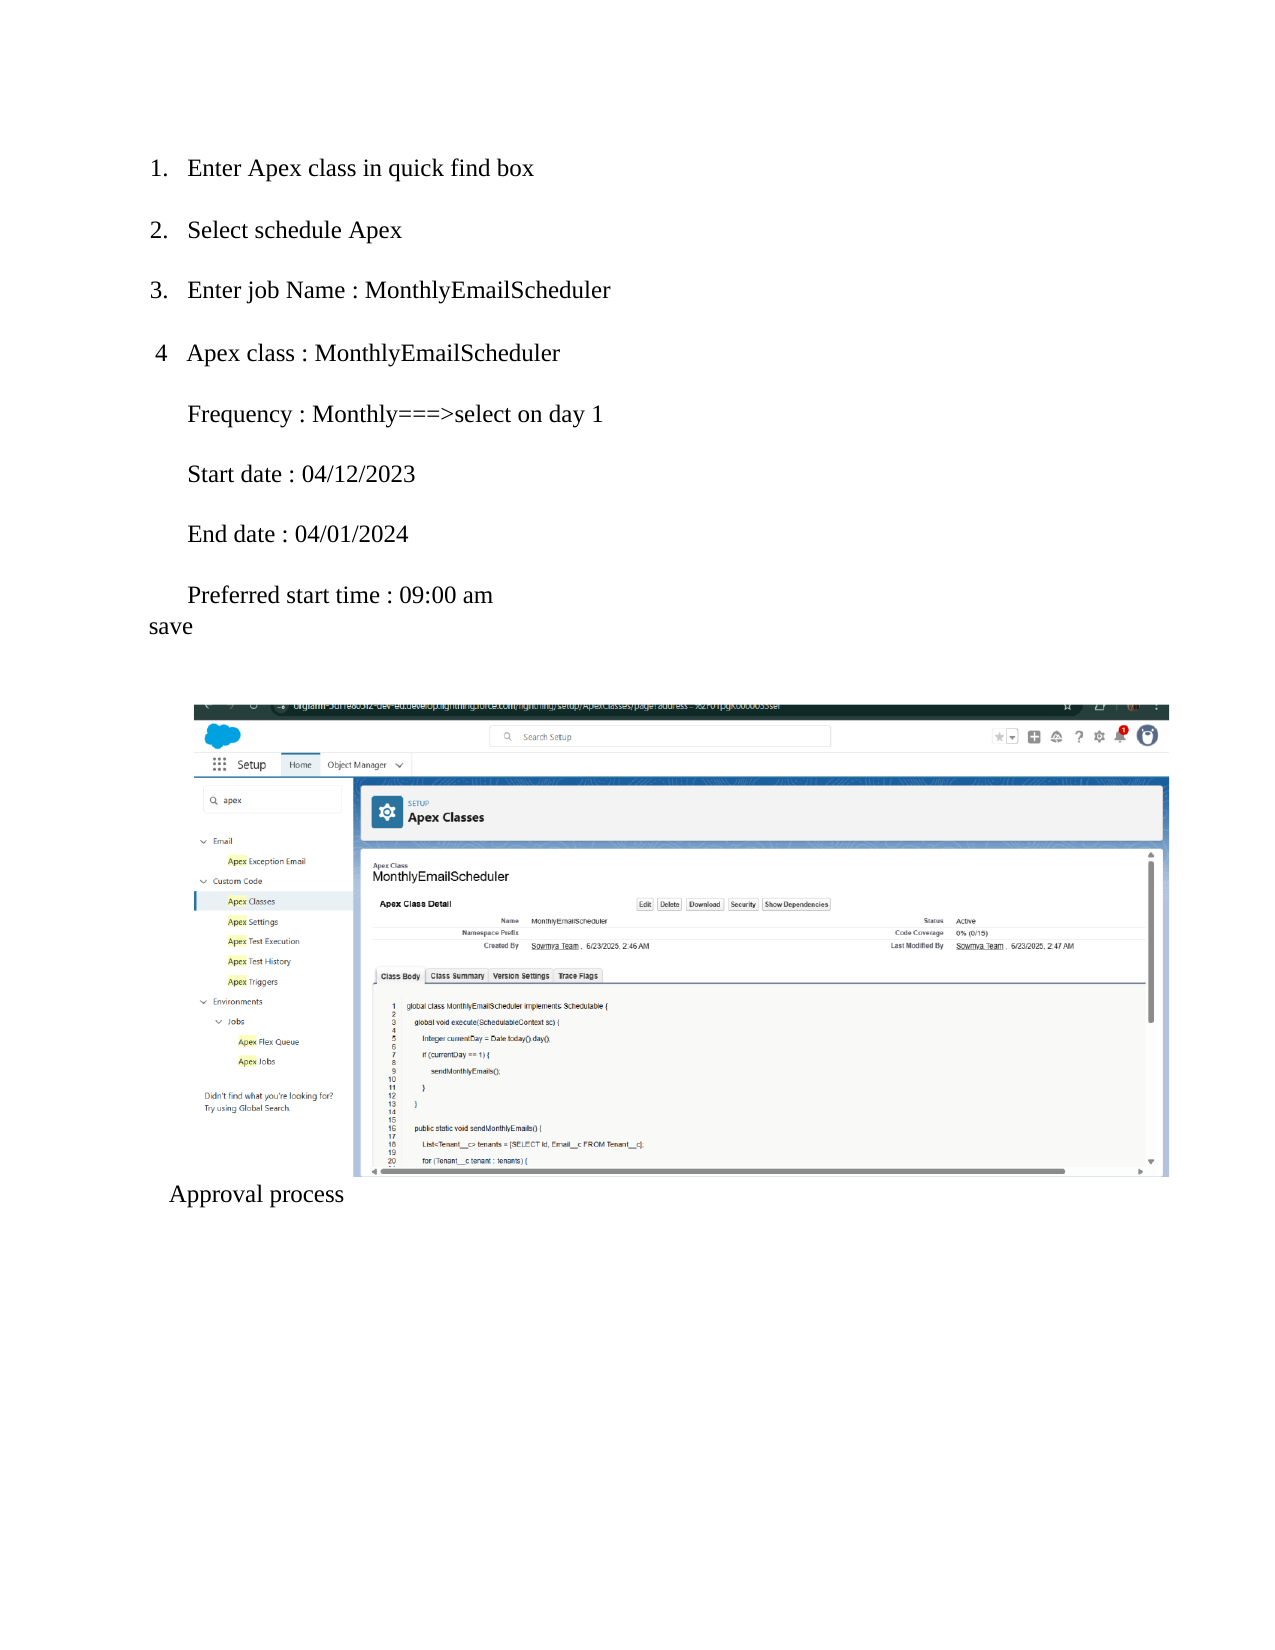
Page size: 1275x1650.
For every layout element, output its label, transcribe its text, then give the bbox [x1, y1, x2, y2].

text Approval process [150, 1179, 1207, 1208]
text save [148, 611, 1168, 640]
list Enter job Name : MonthlyEmailScheduler [149, 276, 1168, 304]
text 4 Apex class : MonthlyEmailScheduler [148, 338, 1168, 367]
list Start date : 04/12/2023 [187, 459, 1168, 488]
list End date : 04/01/2024 [187, 519, 1168, 548]
list Enter Apex class in quick find box [149, 153, 1168, 182]
list Frequency : Monthly===>select on day 1 [187, 399, 1168, 428]
list Preferred start time : 09:00 am [187, 580, 1168, 608]
picture [193, 704, 1170, 1177]
list Select schedule Apex [149, 215, 1168, 244]
